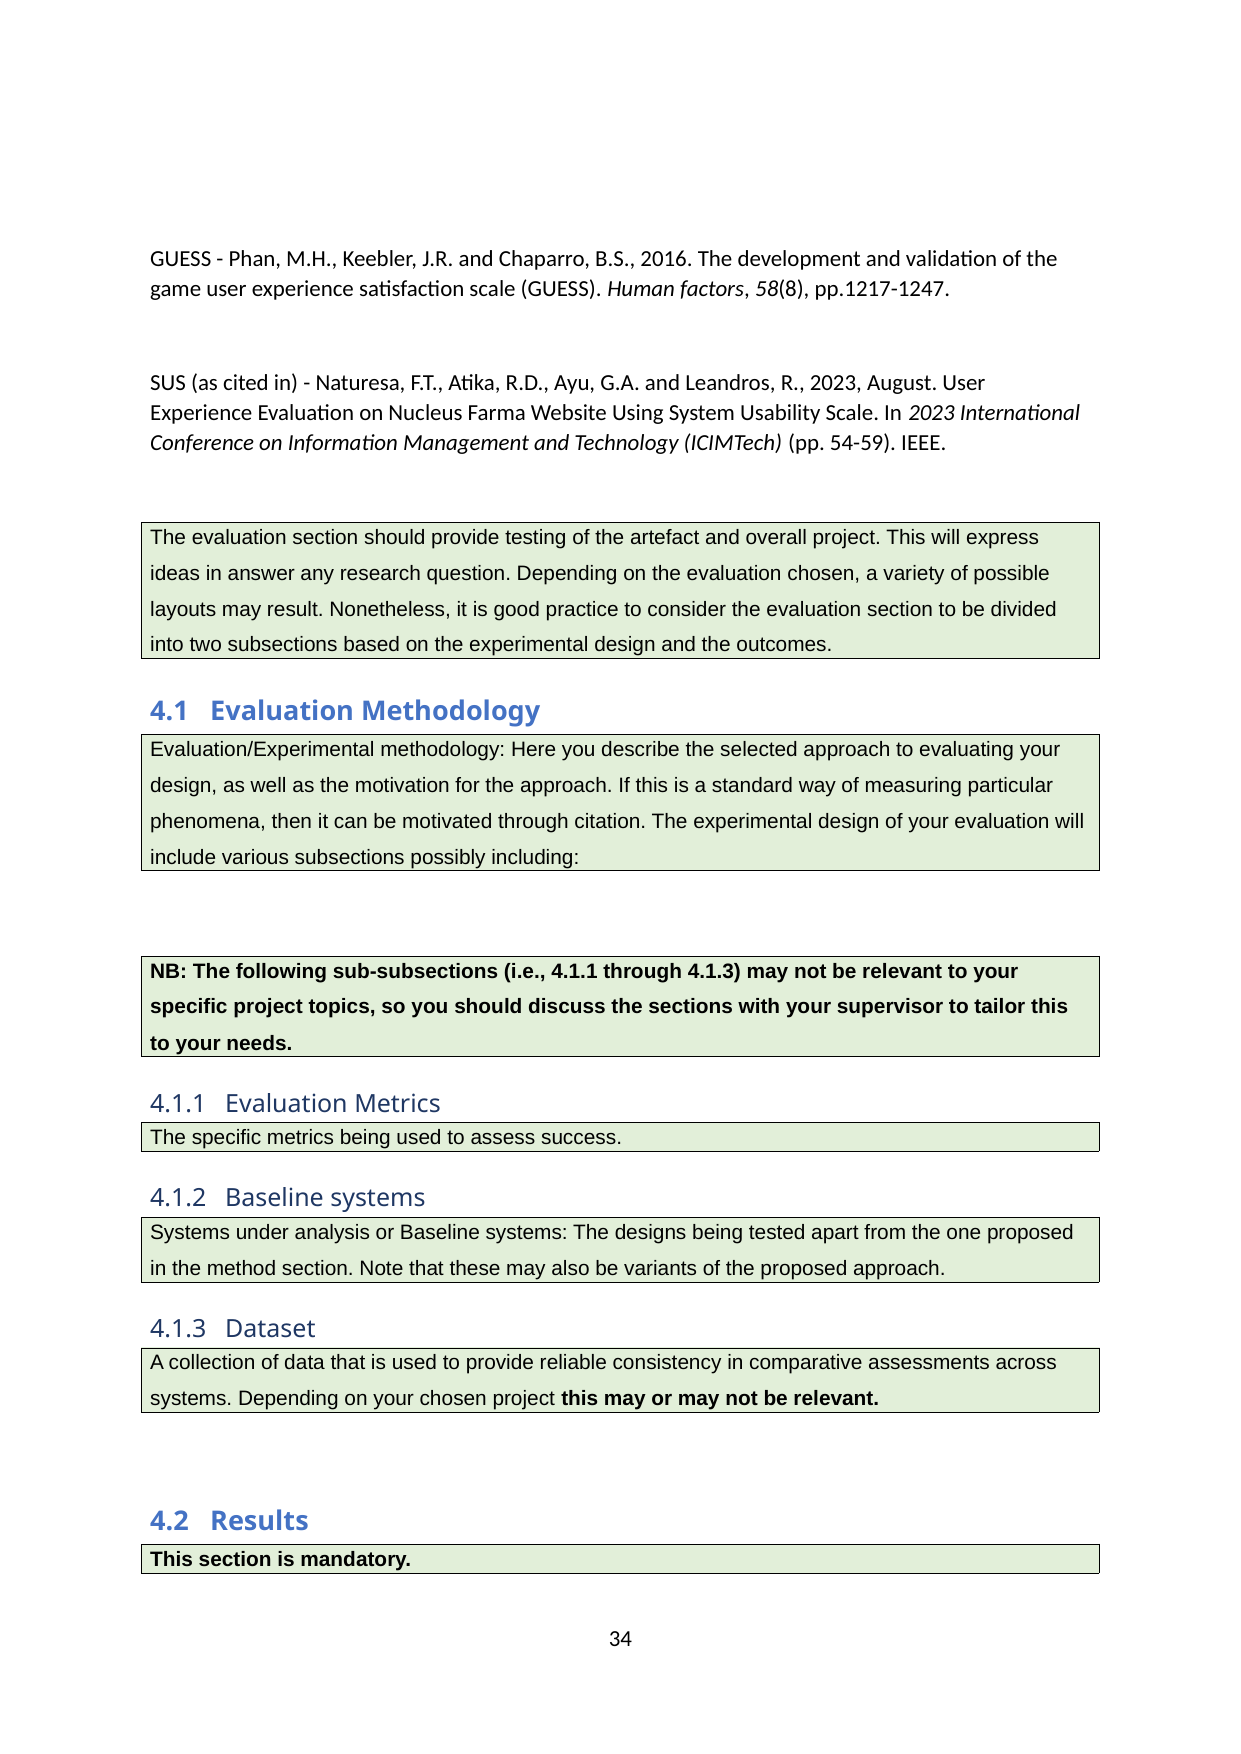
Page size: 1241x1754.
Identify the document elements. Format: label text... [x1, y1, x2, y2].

text Systems under analysis or Baseline systems: The designs being tested apart from the one proposed in the method section. Note that these may also be variants of the proposed approach. [142, 1218, 1099, 1282]
subtitle Evaluation Methodology [150, 692, 1090, 728]
subtitle Dataset [150, 1311, 1090, 1345]
subtitle Evaluation Metrics [150, 1086, 1090, 1119]
text A collection of data that is used to provide reliable consistency in comparative assessments across systems. Depending on your chosen project this may or may not be relevant. [142, 1349, 1099, 1412]
subtitle Baseline systems [150, 1180, 1090, 1214]
text Evaluation/Experimental methodology: Here you describe the selected approach to evaluating your design, as well as the motivation for the approach. If this is a standard way of measuring particular phenomena, then it can be motivated through citation. The experimental design of your evaluation will include various subsections possibly including: [142, 735, 1099, 870]
text GUESS - Phan, M.H., Keebler, J.R. and Chaparro, B.S., 2016. The development and validation of the game user experience satisfaction scale (GUESS). Human factors, 58(8), pp.1217-1247. [150, 244, 1090, 302]
text SUS (as cited in) - Naturesa, F.T., Atika, R.D., Ayu, G.A. and Leandros, R., 2023, August. User Experience Evaluation on Nucleus Farma Website Using System Usability Scale. In 2023 International Conference on Information Management and Technology (ICIMTech) (pp. 54-59). IEEE. [150, 368, 1090, 456]
text NB: The following sub-subsections (i.e., 4.1.1 through 4.1.3) may not be relevant to your specific project topics, so you should discuss the sections with your supervisor to tailor this to your needs. [142, 957, 1099, 1056]
subtitle Results [150, 1501, 1090, 1538]
text This section is mandatory. [142, 1545, 1099, 1573]
text The evaluation section should provide testing of the artefact and overall project. This will express ideas in answer any research question. Depending on the evaluation chosen, a variety of possible layouts may result. Nonetheless, it is good practice to consider the evaluation section to be divided into two subsections based on the experimental design and the outcomes. [142, 523, 1099, 658]
text The specific metrics being used to assess success. [142, 1123, 1099, 1151]
